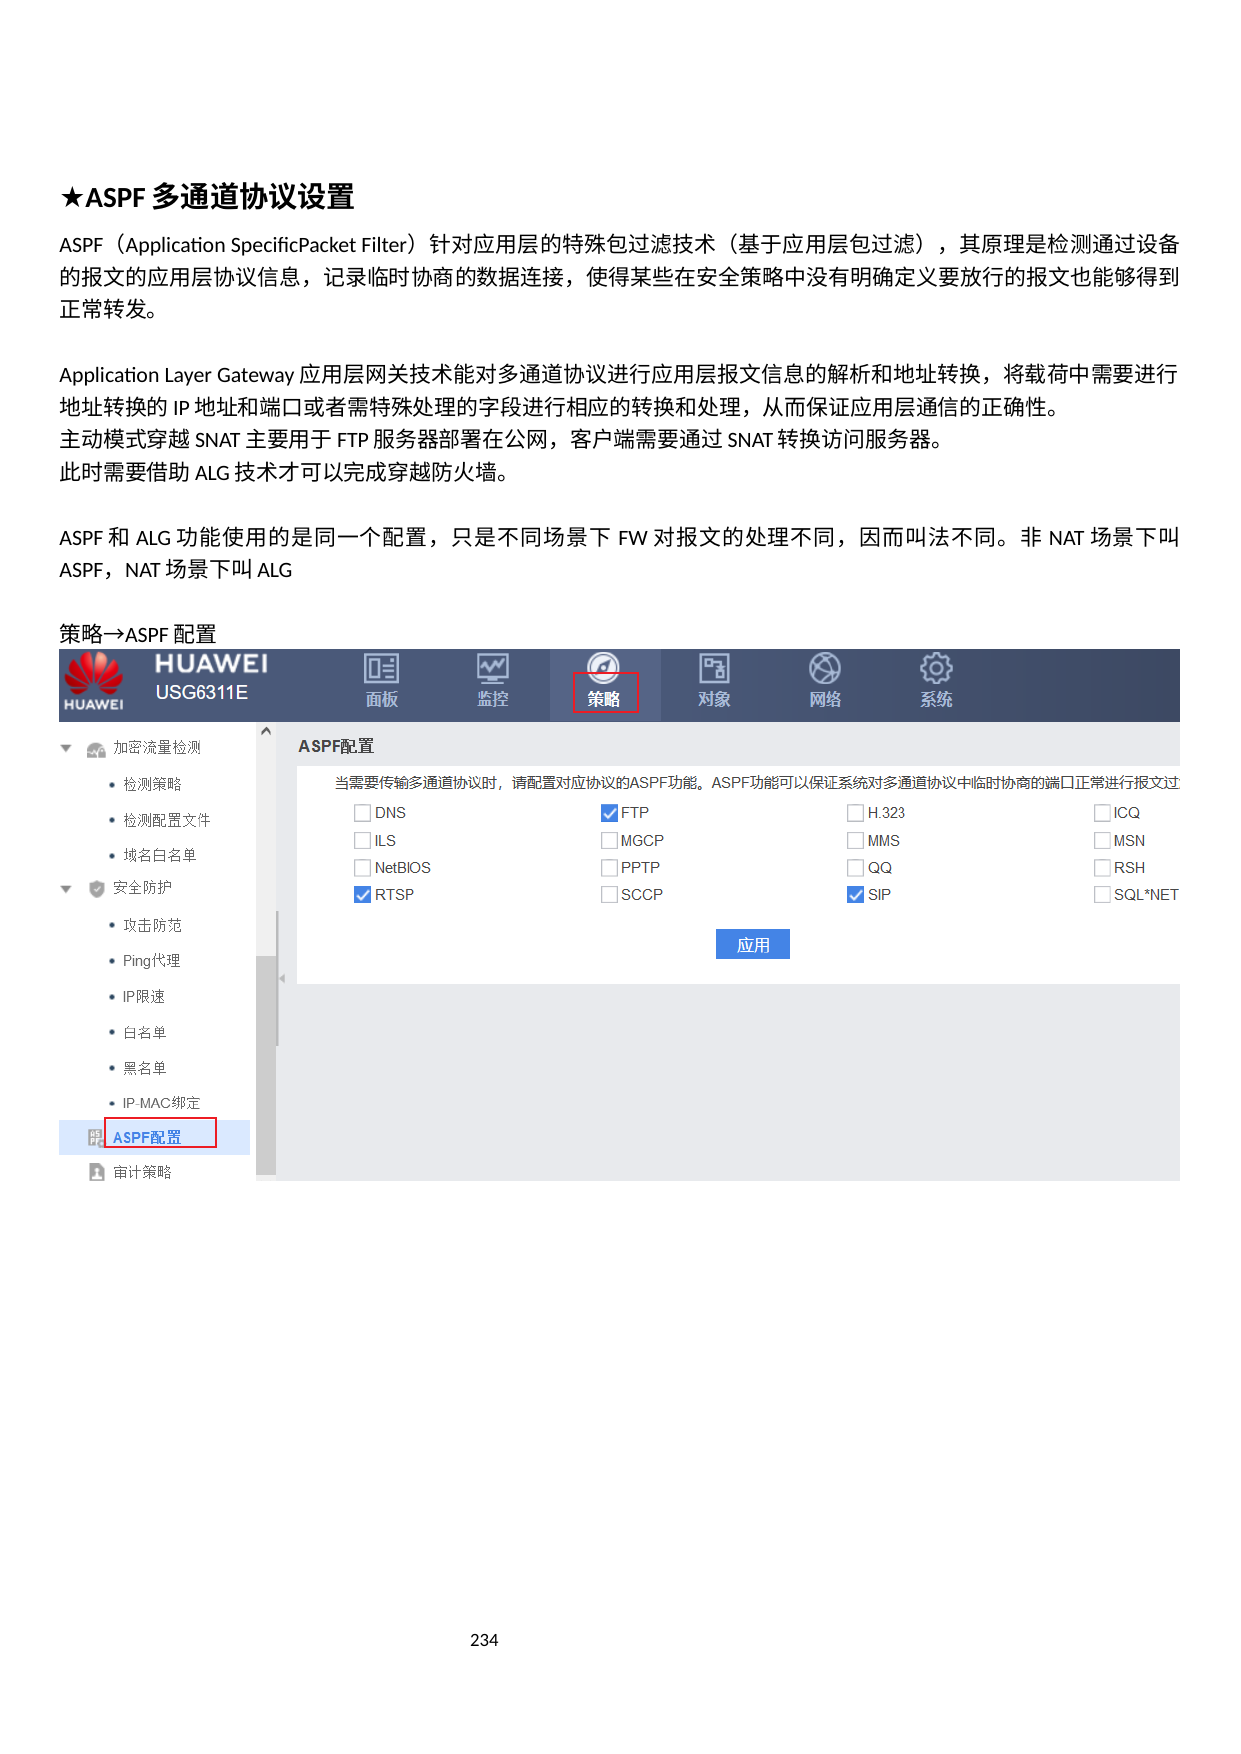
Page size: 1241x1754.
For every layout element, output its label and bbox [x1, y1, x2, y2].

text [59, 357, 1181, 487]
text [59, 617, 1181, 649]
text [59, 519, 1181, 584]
picture [59, 649, 1180, 1181]
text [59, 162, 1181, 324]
